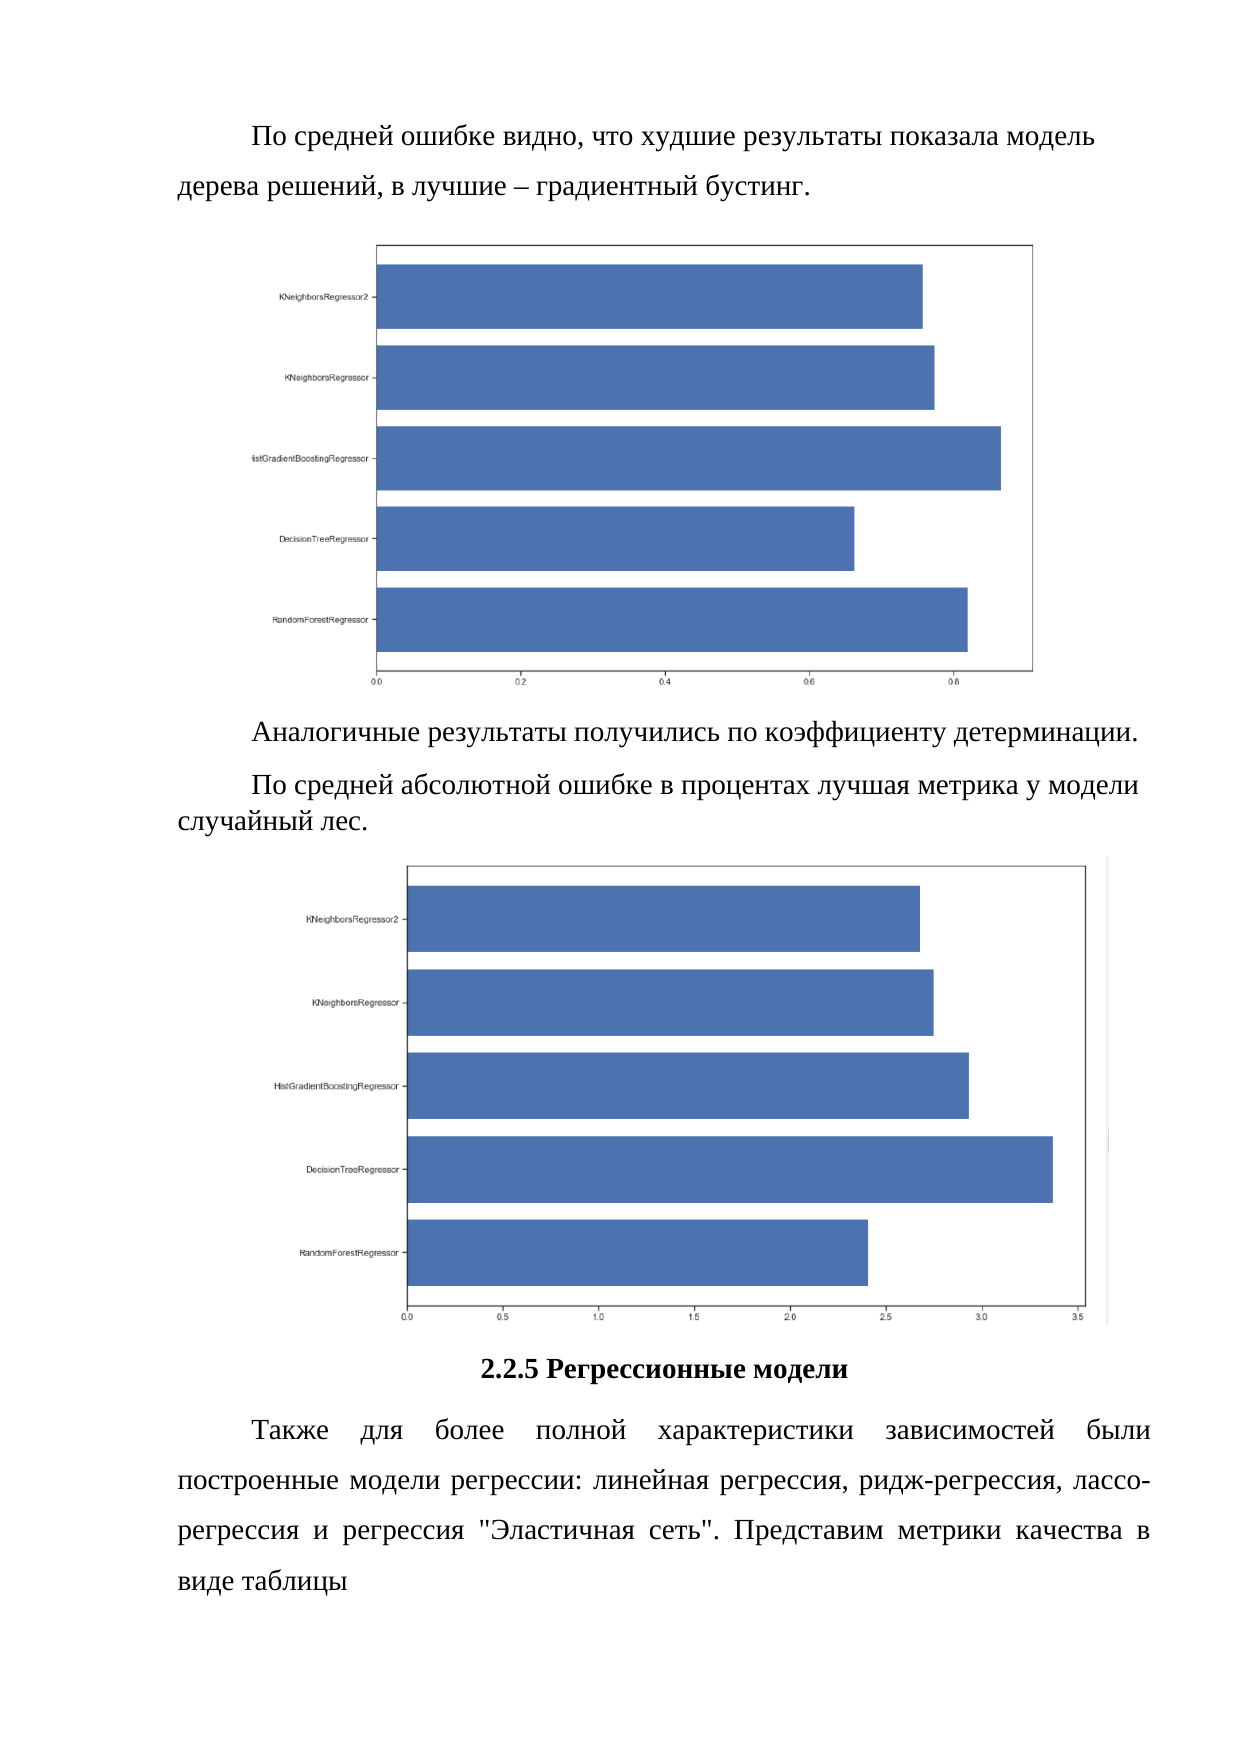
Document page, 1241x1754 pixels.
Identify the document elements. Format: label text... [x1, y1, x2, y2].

text По средней ошибке видно, что худшие результаты показала модель дерева решений, в лучшие – градиентный бустинг. [177, 118, 1152, 202]
text Аналогичные результаты получились по коэффициенту детерминации. [177, 714, 1152, 748]
picture [251, 235, 1034, 696]
picture [251, 856, 1109, 1324]
text По средней абсолютной ошибке в процентах лучшая метрика у модели случайный лес. [177, 767, 1152, 837]
subtitle 2.2.5 Регрессионные модели [177, 1351, 1152, 1384]
text Также для более полной характеристики зависимостей были построенные модели регрессии: линейная регрессия, ридж-регрессия, лассо-регрессия и регрессия "Эластичная сеть". Представим метрики качества в виде таблицы [177, 1412, 1152, 1596]
